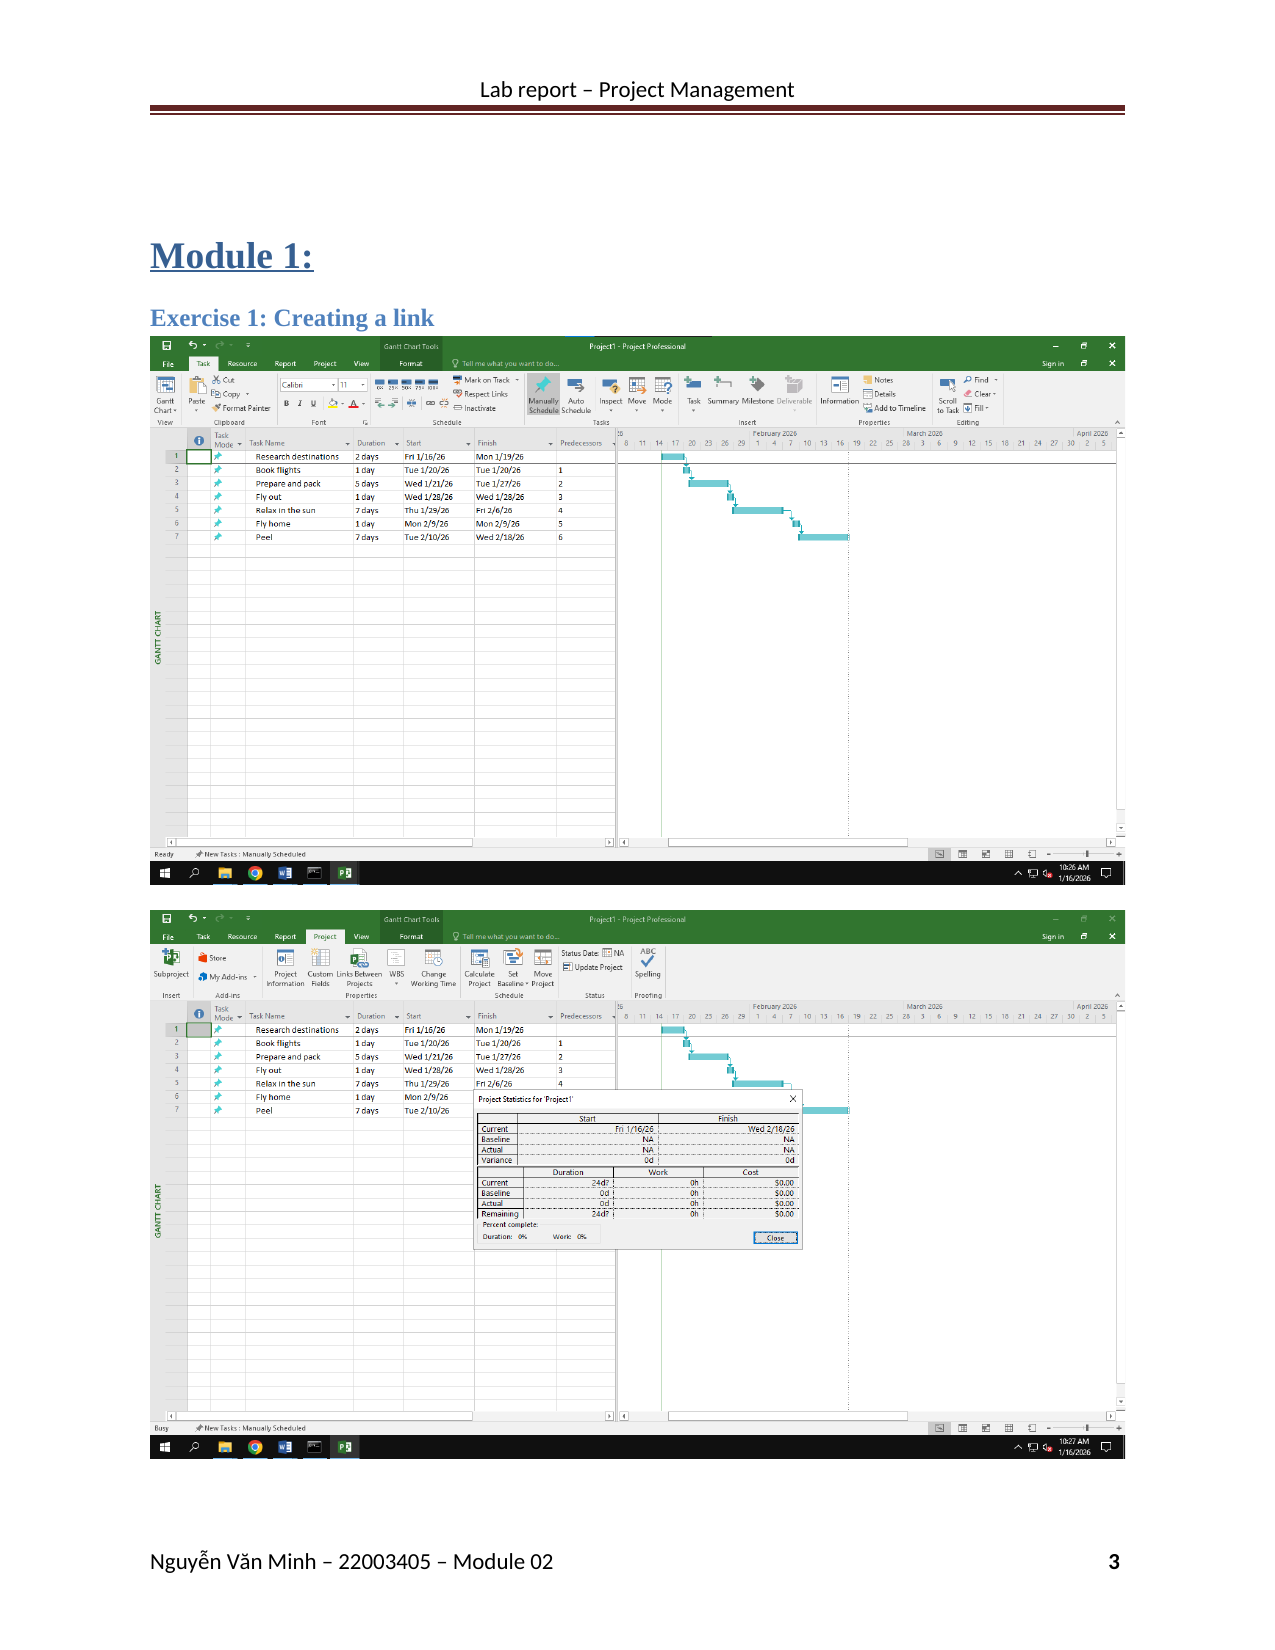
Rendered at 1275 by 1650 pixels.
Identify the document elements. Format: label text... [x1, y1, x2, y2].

subtitle Module 1: [150, 233, 1125, 276]
picture [150, 910, 1125, 1459]
picture [150, 336, 1125, 885]
subtitle Exercise 1: Creating a link [150, 303, 1125, 332]
